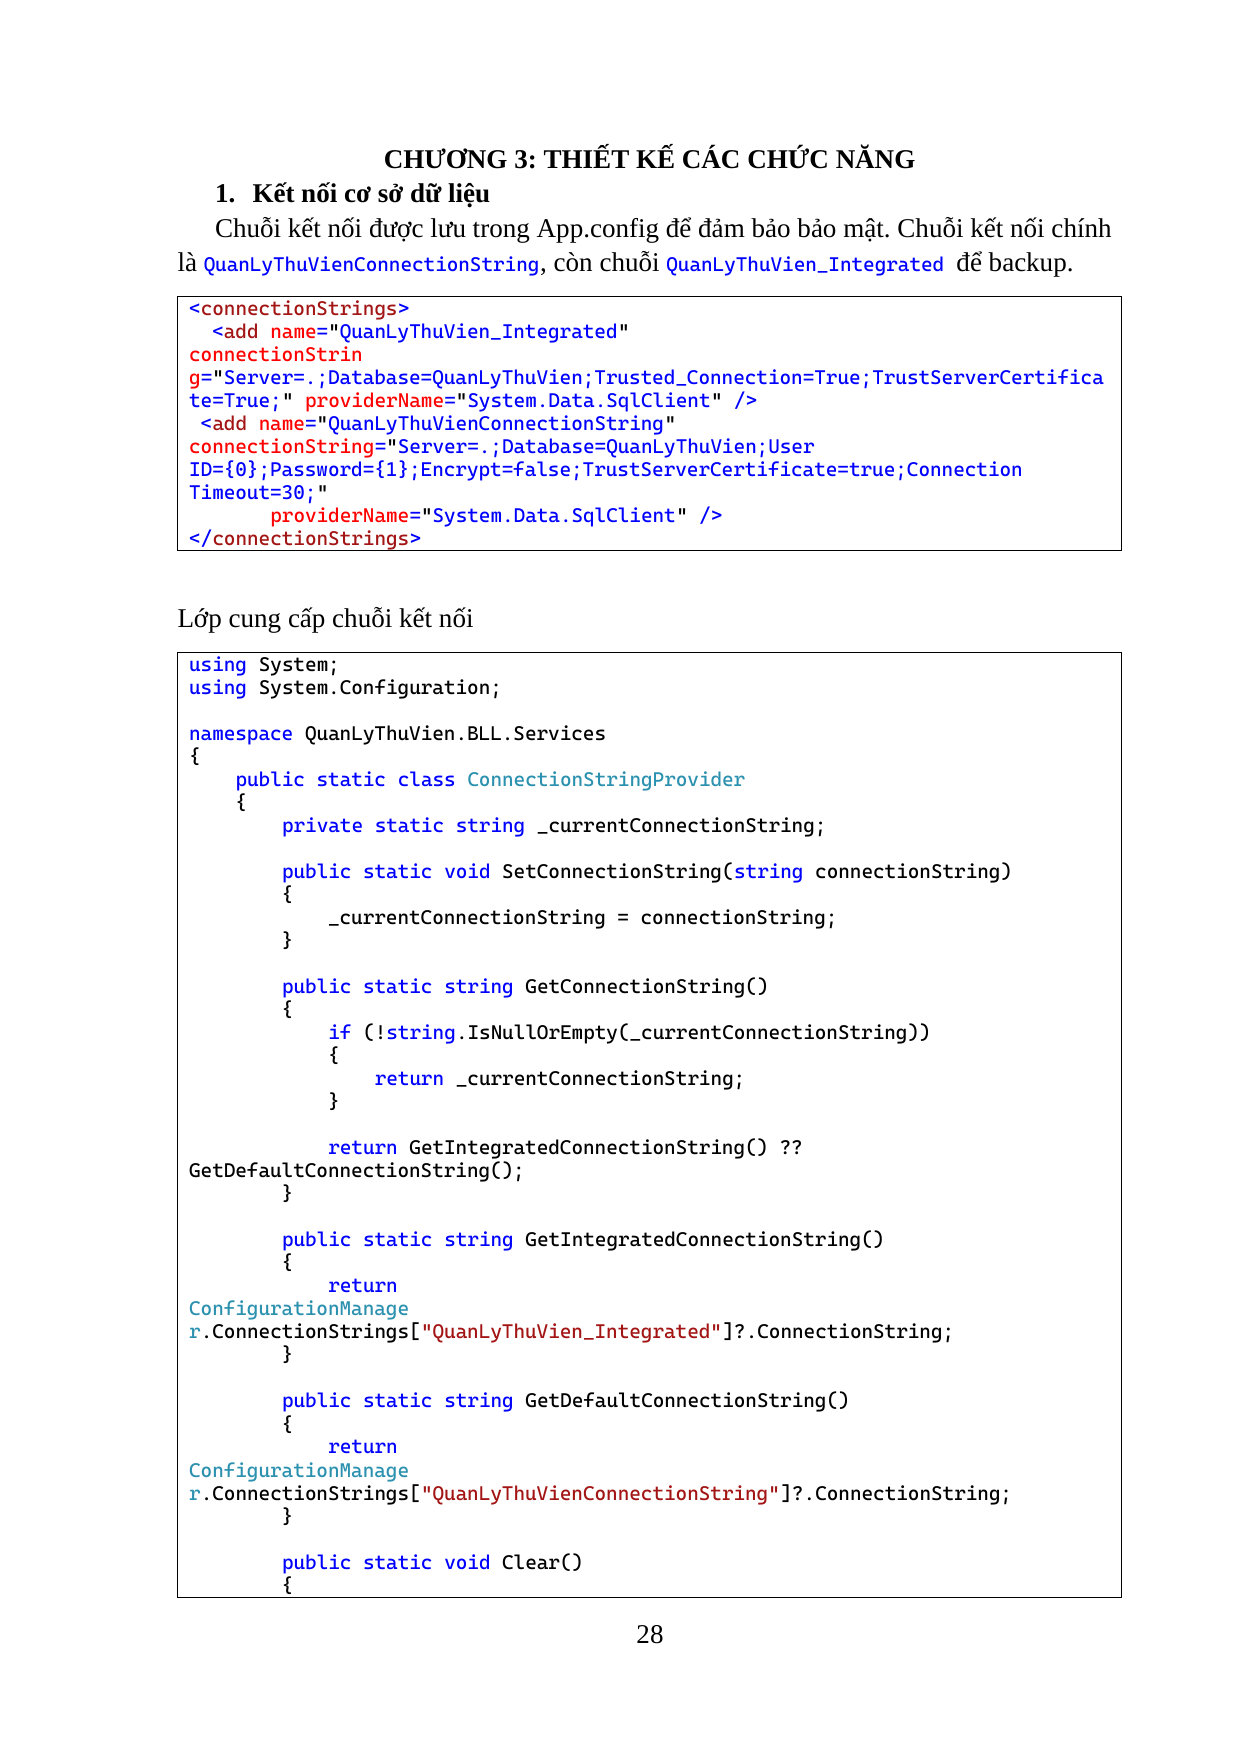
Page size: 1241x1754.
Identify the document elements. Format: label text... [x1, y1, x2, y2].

subtitle Kết nối cơ sở dữ liệu [215, 177, 1122, 208]
subtitle CHƯƠNG 3: THIẾT KẾ CÁC CHỨC NĂNG [177, 143, 1122, 174]
table_header <connectionStrings> <add name="QuanLyThuVien_Integrated" connectionString="Server=.;Database=QuanLyThuVien;Trusted_Connection=True;TrustServerCertificate=True;" providerName="System.Data.SqlClient" /> <add name="QuanLyThuVienConnectionString" connectionString="Server=.;Database=QuanLyThuVien;User ID={0};Password={1};Encrypt=false;TrustServerCertificate=true;Connection Timeout=30;" providerName="System.Data.SqlClient" /> </connectionStrings> [178, 297, 1121, 550]
text Chuỗi kết nối được lưu trong App.config để đảm bảo bảo mật. Chuỗi kết nối chính là QuanLyThuVienConnectionString, còn chuỗi QuanLyThuVien_Integrated để backup. [177, 212, 1122, 277]
text Lớp cung cấp chuỗi kết nối [177, 602, 1122, 633]
